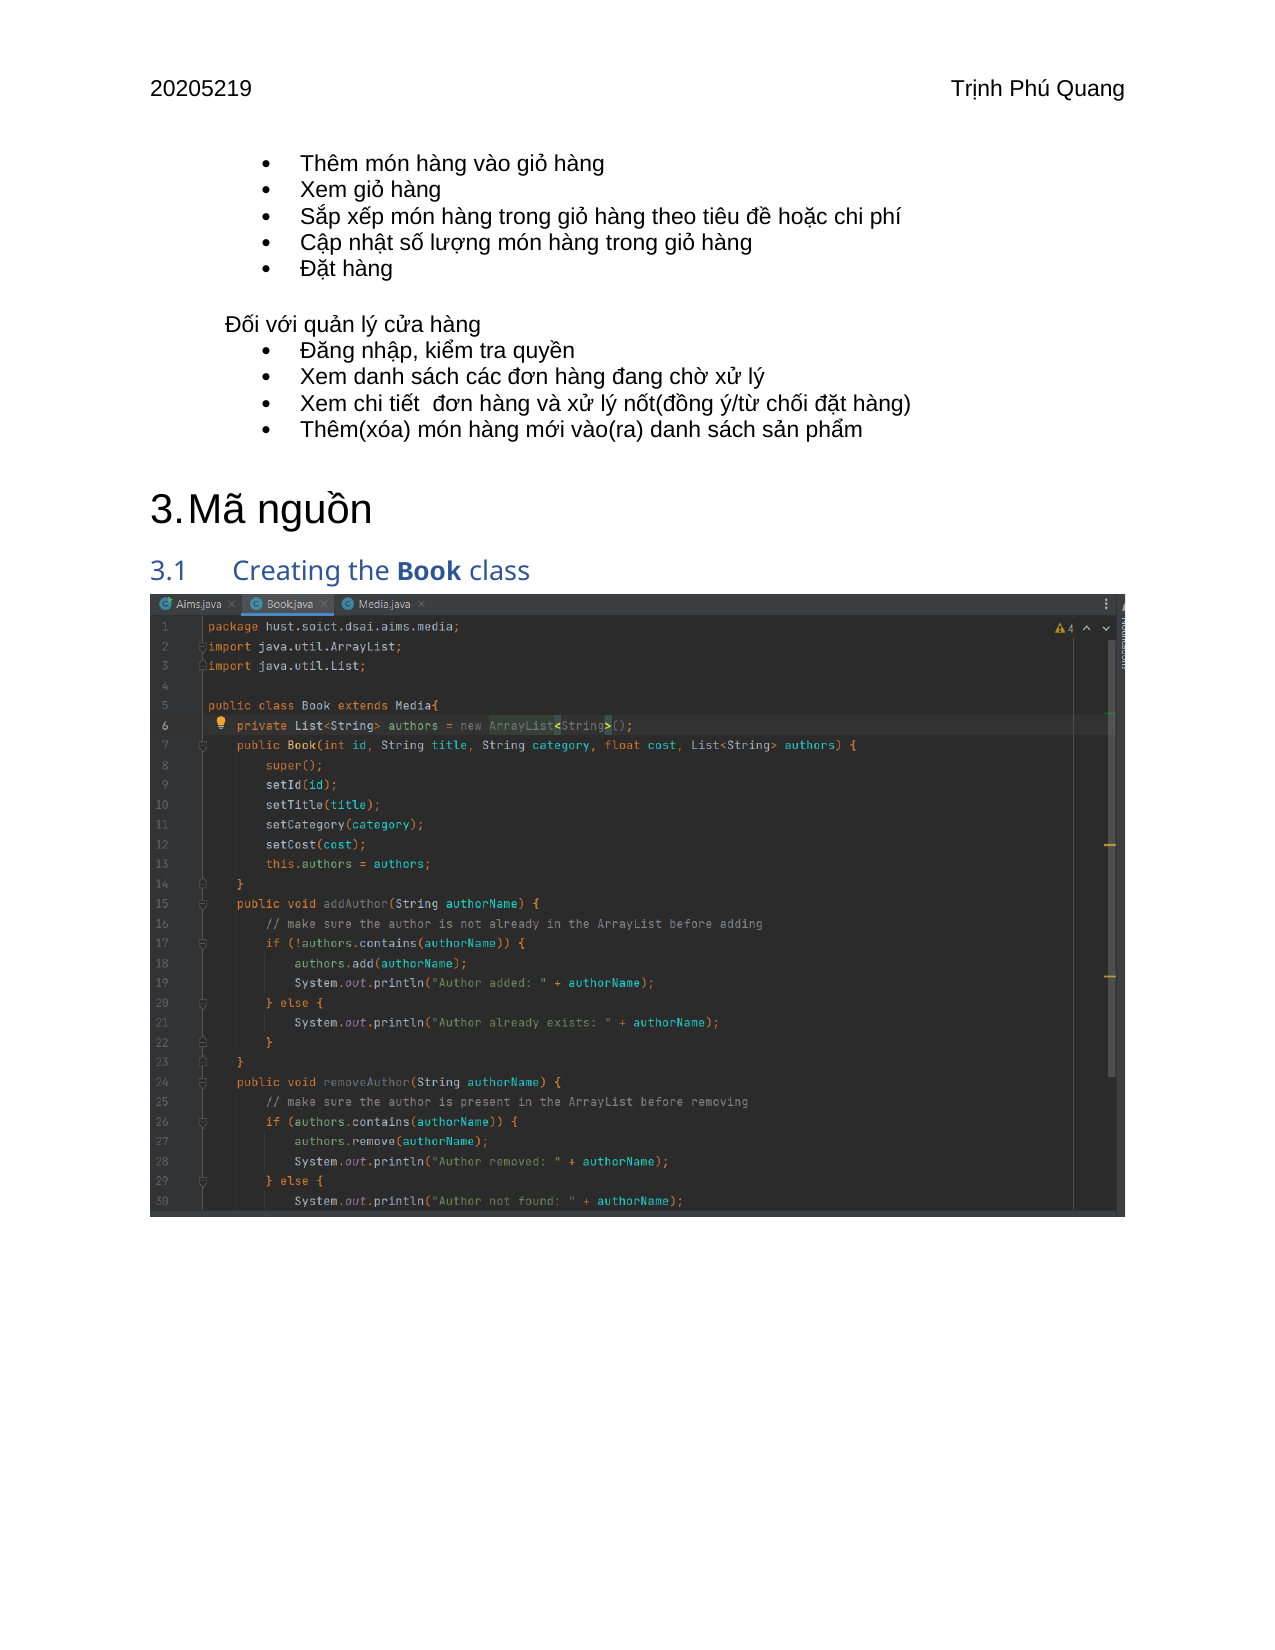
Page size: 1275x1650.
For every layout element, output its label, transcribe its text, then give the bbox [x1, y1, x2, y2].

list Sắp xếp món hàng trong giỏ hàng theo tiêu đề hoặc chi phí [262, 203, 1125, 229]
subtitle Mã nguồn [150, 484, 1106, 532]
list Thêm(xóa) món hàng mới vào(ra) danh sách sản phẩm [262, 416, 1125, 442]
list Xem giỏ hàng [262, 176, 1125, 203]
list Cập nhật số lượng món hàng trong giỏ hàng [262, 229, 1125, 255]
list Đăng nhập, kiểm tra quyền [262, 337, 1125, 363]
list Thêm món hàng vào giỏ hàng [262, 150, 1125, 176]
text Đối với quản lý cửa hàng [150, 311, 1125, 337]
list Xem chi tiết đơn hàng và xử lý nốt(đồng ý/từ chối đặt hàng) [262, 389, 1125, 416]
subtitle Creating the Book class [150, 552, 1125, 589]
picture [150, 594, 1125, 1217]
list Đặt hàng [262, 255, 1125, 282]
list Xem danh sách các đơn hàng đang chờ xử lý [262, 363, 1125, 389]
